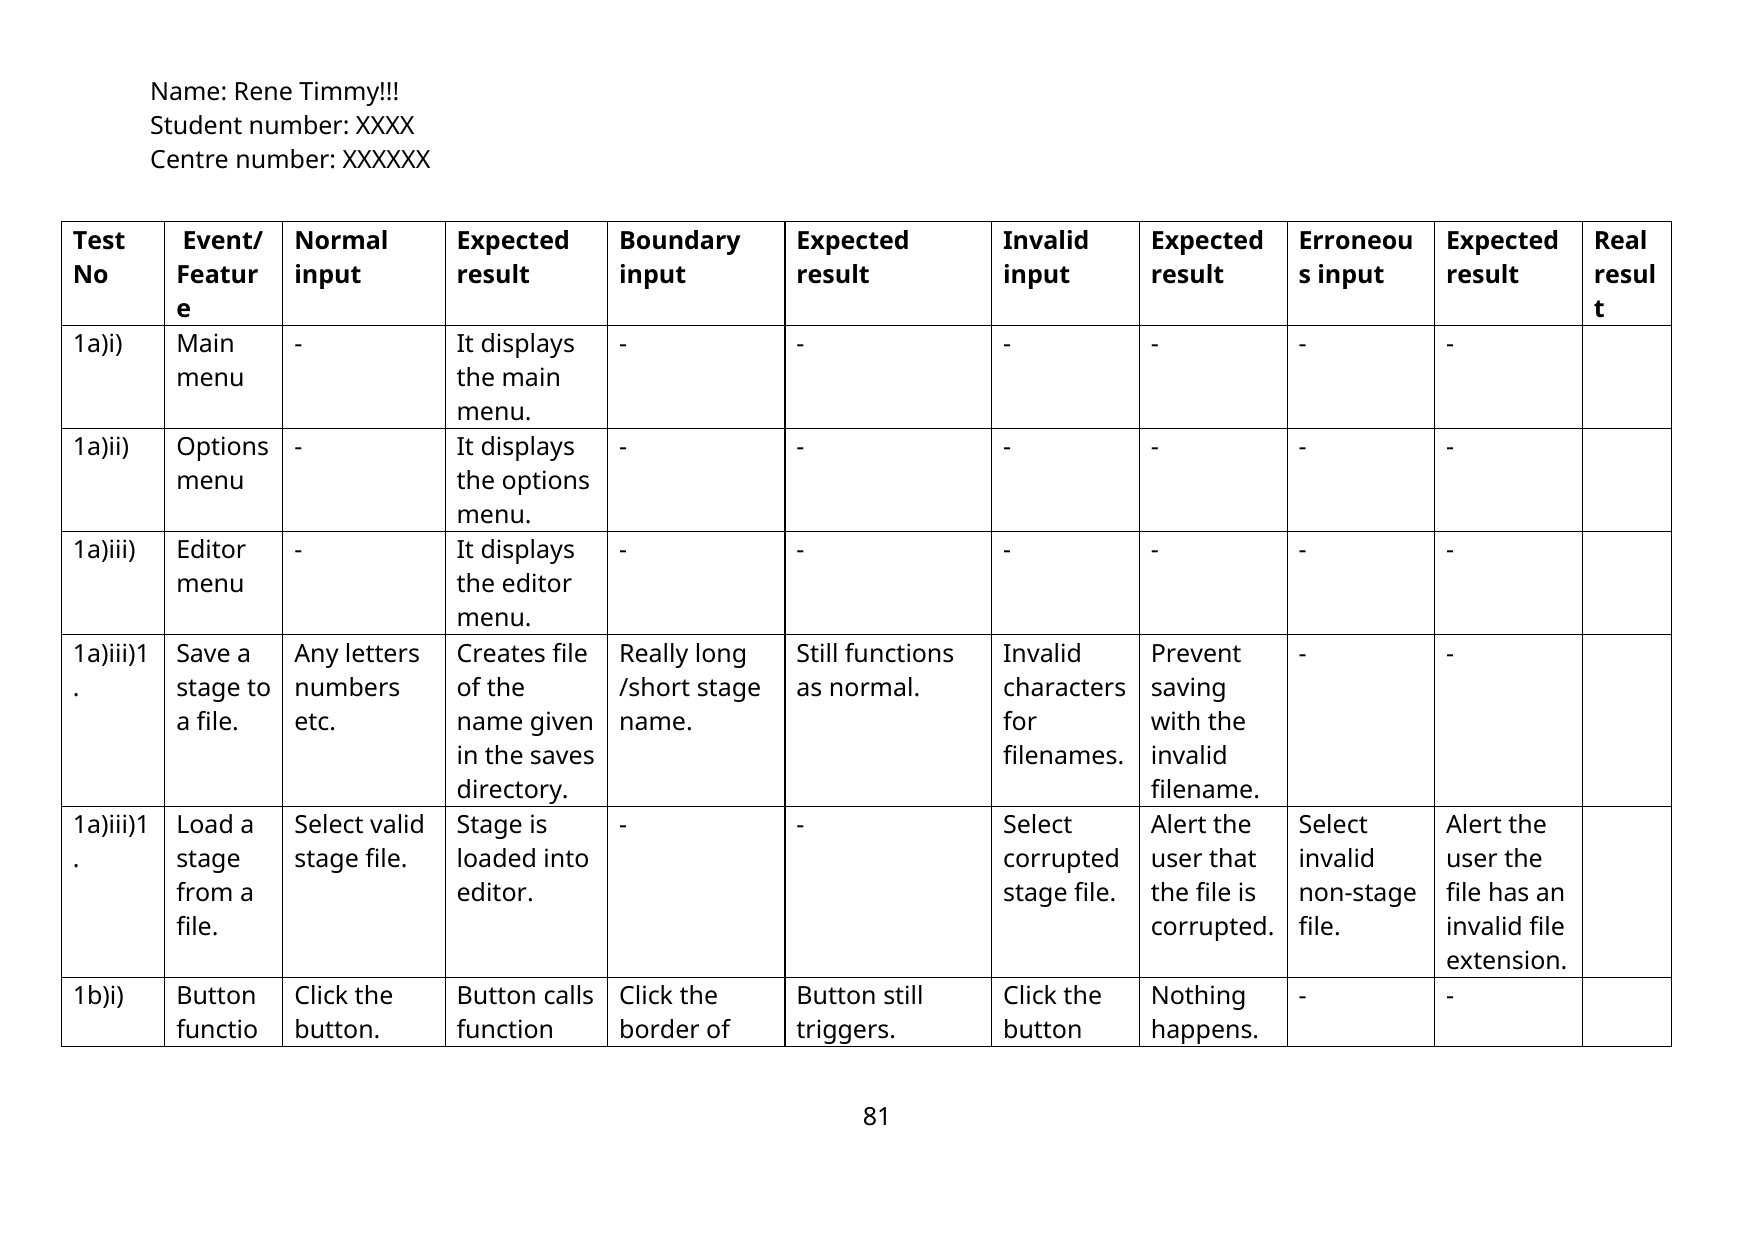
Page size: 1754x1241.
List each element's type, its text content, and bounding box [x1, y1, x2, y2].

table_cell Button functions. [165, 978, 282, 1046]
table_cell It displays the editor menu. [446, 532, 607, 634]
table_cell Creates file of the name given in the saves directory. [446, 635, 607, 806]
table_cell 1a)iii)1. [62, 635, 164, 806]
table_cell Main menu [165, 326, 282, 428]
table_cell - [1435, 978, 1582, 1046]
table_header Test No [62, 222, 164, 324]
table_cell - [1435, 429, 1582, 531]
table_cell - [786, 429, 991, 531]
table_cell - [786, 807, 991, 977]
table_cell - [992, 326, 1139, 428]
table_cell Alert the user the file has an invalid file extension. [1435, 807, 1582, 977]
table_header Erroneous input [1288, 222, 1434, 324]
table_cell - [608, 807, 784, 977]
table_cell It displays the options menu. [446, 429, 607, 531]
table_cell - [1288, 532, 1434, 634]
table_cell - [283, 429, 445, 531]
table_cell Load a stage from a file. [165, 807, 282, 977]
table_header Normal input [283, 222, 445, 324]
table_cell - [1288, 429, 1434, 531]
table_cell - [283, 326, 445, 428]
table_cell Prevent saving with the invalid filename. [1140, 635, 1287, 806]
table_cell [1583, 635, 1671, 806]
table_cell Stage is loaded into editor. [446, 807, 607, 977]
table_header Event/ Feature [165, 222, 282, 324]
table_cell Select valid stage file. [283, 807, 445, 977]
table_cell - [786, 326, 991, 428]
table_cell Select invalid non-stage file. [1288, 807, 1434, 977]
table_header Expected result [1140, 222, 1287, 324]
table_cell 1b)i) [62, 978, 164, 1046]
table_cell [1583, 532, 1671, 634]
table_cell Save a stage to a file. [165, 635, 282, 806]
table_cell It displays the main menu. [446, 326, 607, 428]
table_cell - [608, 532, 784, 634]
table_cell 1a)iii)1. [62, 807, 164, 977]
table_cell 1a)iii) [62, 532, 164, 634]
table_cell [1583, 807, 1671, 977]
table_cell Invalid characters for filenames. [992, 635, 1139, 806]
table_cell Options menu [165, 429, 282, 531]
table_header Real result [1583, 222, 1671, 324]
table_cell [446, 978, 607, 1046]
table_cell Editor menu [165, 532, 282, 634]
table_cell Select corrupted stage file. [992, 807, 1139, 977]
table_cell [1583, 978, 1671, 1046]
table_cell - [608, 326, 784, 428]
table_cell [786, 978, 991, 1046]
table_cell - [608, 429, 784, 531]
table_cell 1a)ii) [62, 429, 164, 531]
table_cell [608, 978, 784, 1046]
table_cell - [786, 532, 991, 634]
table_header Expected result [446, 222, 607, 324]
table_header Boundary input [608, 222, 784, 324]
table_cell - [1288, 978, 1434, 1046]
table_cell Click the button. [283, 978, 445, 1046]
table_header Expected result [1435, 222, 1582, 324]
table_cell - [1140, 532, 1287, 634]
table_cell Nothing happens. [1140, 978, 1287, 1046]
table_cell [992, 978, 1139, 1046]
table_cell - [1140, 429, 1287, 531]
table_cell [1583, 429, 1671, 531]
table_cell [1583, 326, 1671, 428]
table_cell - [283, 532, 445, 634]
table_cell - [1435, 635, 1582, 806]
table_cell - [1435, 532, 1582, 634]
table_header Invalid input [992, 222, 1139, 324]
table_header Expected result [786, 222, 991, 324]
table_cell 1a)i) [62, 326, 164, 428]
table_cell - [1288, 326, 1434, 428]
table_cell Alert the user that the file is corrupted. [1140, 807, 1287, 977]
table_cell Really long /short stage name. [608, 635, 784, 806]
table_cell - [992, 429, 1139, 531]
table_cell - [1140, 326, 1287, 428]
table_cell - [1288, 635, 1434, 806]
table_cell - [1435, 326, 1582, 428]
table_cell Still functions as normal. [786, 635, 991, 806]
table_cell Any letters numbers etc. [283, 635, 445, 806]
table_cell - [992, 532, 1139, 634]
